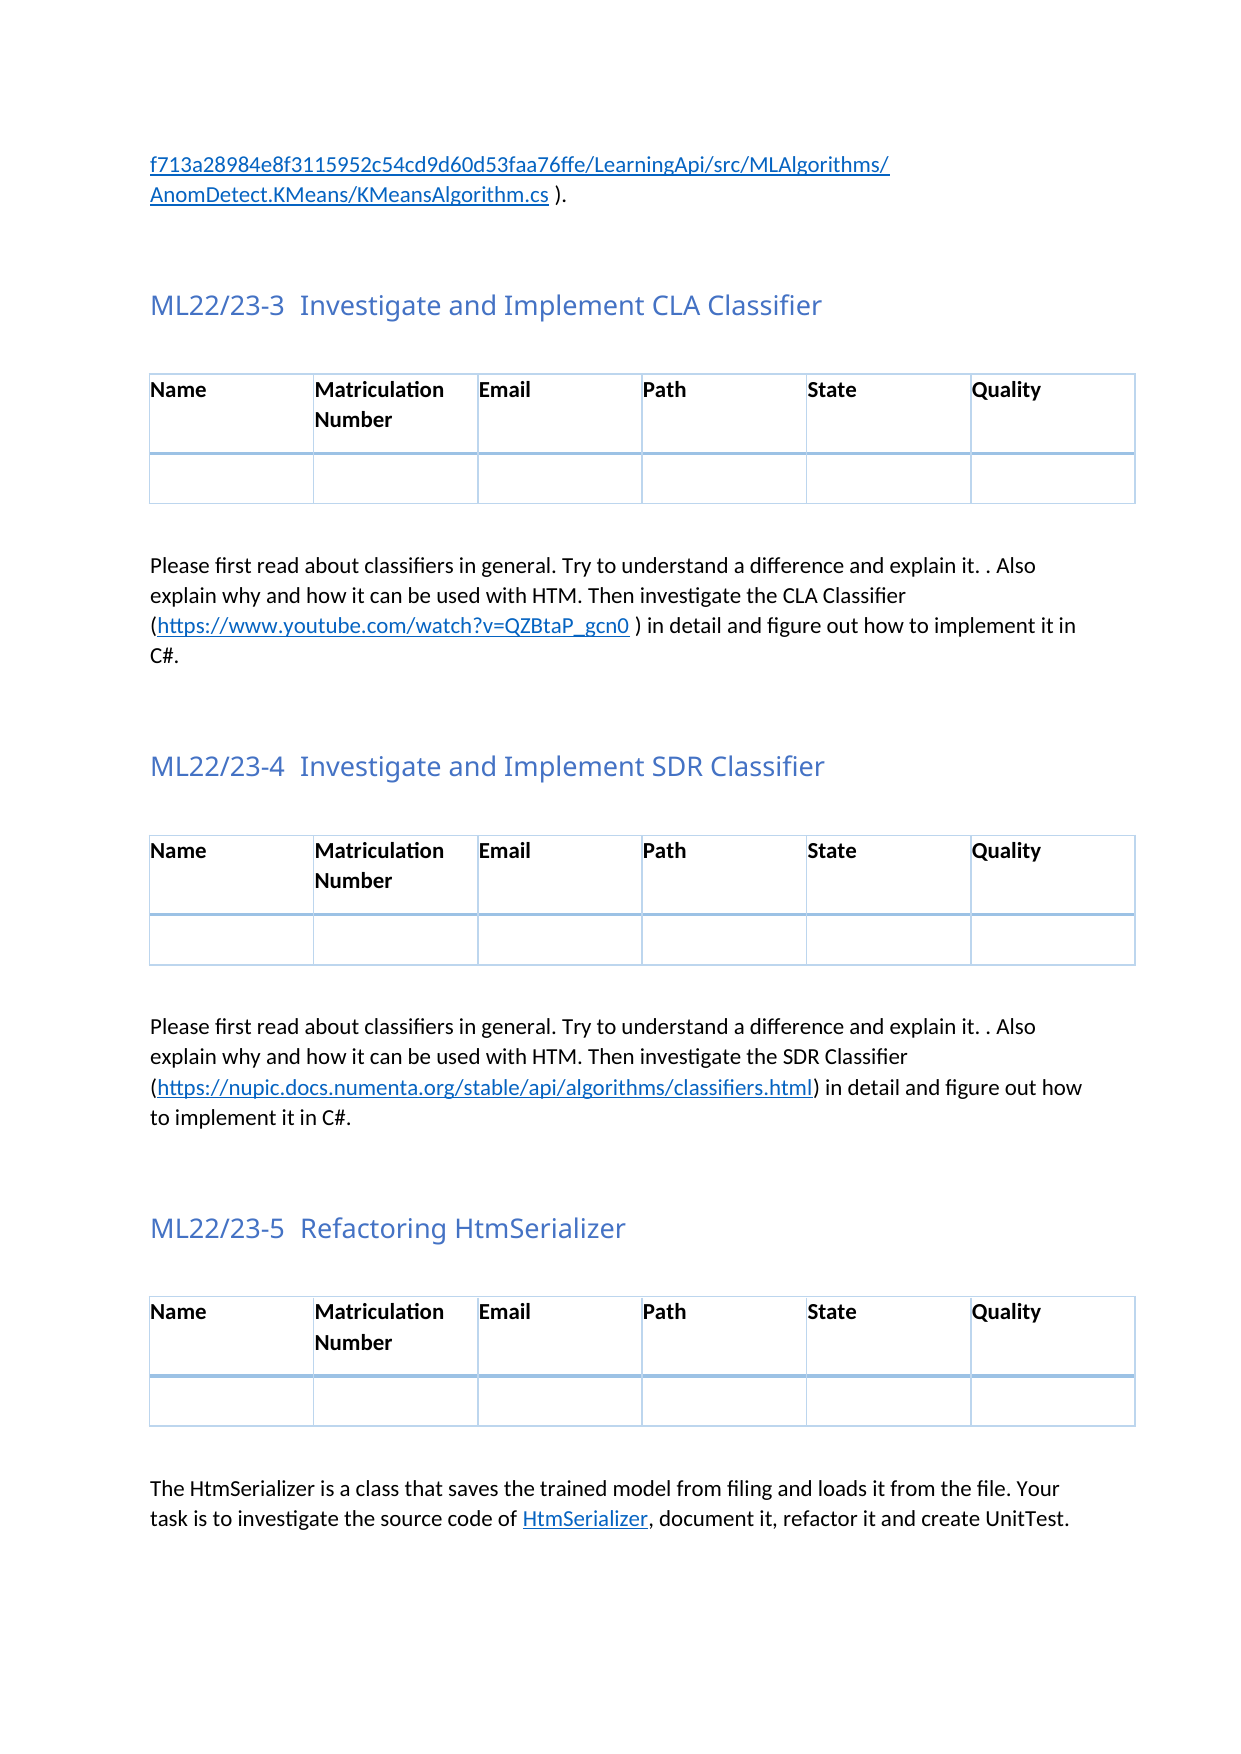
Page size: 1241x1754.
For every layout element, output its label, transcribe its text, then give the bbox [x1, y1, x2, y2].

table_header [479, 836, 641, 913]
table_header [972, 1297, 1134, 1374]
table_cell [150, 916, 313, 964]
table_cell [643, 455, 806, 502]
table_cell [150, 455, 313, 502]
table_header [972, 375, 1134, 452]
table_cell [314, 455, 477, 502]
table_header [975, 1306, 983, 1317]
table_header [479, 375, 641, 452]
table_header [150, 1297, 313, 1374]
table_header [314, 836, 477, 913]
text Please first read about classifiers in general. Try to understand a difference and explain it. . Also explain why and how it can be used with HTM. Then investigate the SDR Classifier (https://nupic.docs.numenta.org/stable/api/algorithms/classifiers.html) in detail and figure out how to implement it in C#. [150, 1012, 1090, 1131]
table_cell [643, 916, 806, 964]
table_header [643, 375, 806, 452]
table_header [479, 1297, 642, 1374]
text The HtmSerializer is a class that saves the trained model from filing and loads it from the file. Your task is to investigate the source code of HtmSerializer, document it, refactor it and create UnitTest. [150, 1474, 1090, 1532]
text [150, 150, 1090, 208]
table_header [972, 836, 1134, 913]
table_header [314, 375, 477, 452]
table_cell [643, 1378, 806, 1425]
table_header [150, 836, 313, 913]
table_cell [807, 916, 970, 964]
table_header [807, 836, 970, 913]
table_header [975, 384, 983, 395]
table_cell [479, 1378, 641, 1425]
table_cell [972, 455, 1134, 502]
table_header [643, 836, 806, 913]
text Investigate and Implement CLA Classifier [150, 286, 1090, 323]
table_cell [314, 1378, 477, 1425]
text Please first read about classifiers in general. Try to understand a difference and explain it. . Also explain why and how it can be used with HTM. Then investigate the CLA Classifier (https://www.youtube.com/watch?v=QZBtaP_gcn0 ) in detail and figure out how to implement it in C#. [150, 551, 1090, 669]
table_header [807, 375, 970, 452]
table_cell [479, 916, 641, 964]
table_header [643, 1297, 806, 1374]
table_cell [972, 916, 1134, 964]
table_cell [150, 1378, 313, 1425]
text Refactoring HtmSerializer [150, 1209, 1090, 1246]
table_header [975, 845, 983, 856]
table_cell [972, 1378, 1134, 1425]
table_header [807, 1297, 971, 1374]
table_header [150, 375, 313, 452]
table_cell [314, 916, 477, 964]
text Investigate and Implement SDR Classifier [150, 748, 1090, 785]
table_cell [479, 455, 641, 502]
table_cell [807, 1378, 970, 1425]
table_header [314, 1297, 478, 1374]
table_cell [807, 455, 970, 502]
